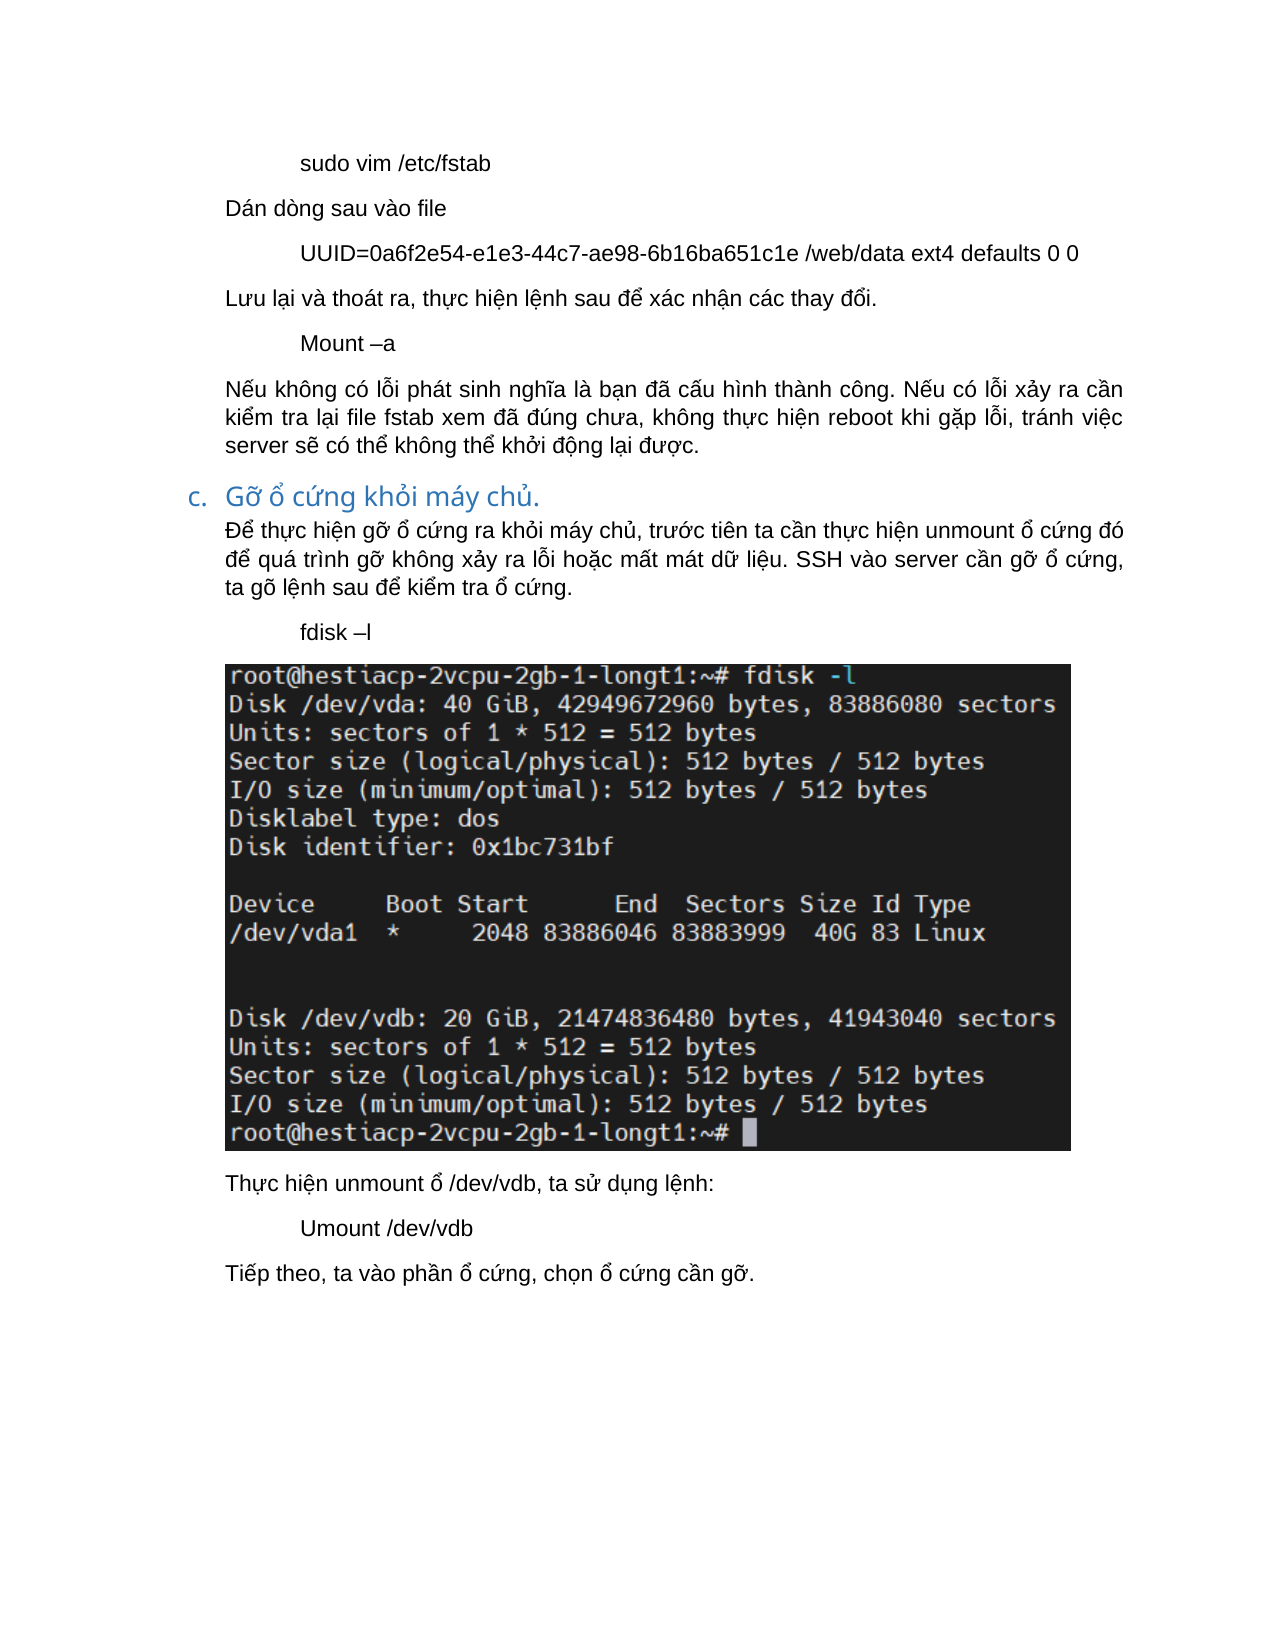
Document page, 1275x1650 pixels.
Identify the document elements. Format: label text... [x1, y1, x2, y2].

text Dán dòng sau vào file [225, 195, 1125, 221]
text Nếu không có lỗi phát sinh nghĩa là bạn đã cấu hình thành công. Nếu có lỗi xảy ra cần kiểm tra lại file fstab xem đã đúng chưa, không thực hiện reboot khi gặp lỗi, tránh việc server sẽ có thể không thể khởi động lại được. [225, 376, 1125, 459]
text UUID=0a6f2e54-e1e3-44c7-ae98-6b16ba651c1e /web/data ext4 defaults 0 0 [225, 240, 1125, 267]
text sudo vim /etc/fstab [225, 150, 1125, 176]
text Umount /dev/vdb [150, 1214, 1125, 1241]
text Thực hiện unmount ổ /dev/vdb, ta sử dụng lệnh: [150, 1169, 1125, 1196]
picture [225, 664, 1071, 1151]
subtitle Gỡ ổ cứng khỏi máy chủ. [187, 477, 1125, 514]
text fdisk –l [262, 619, 1125, 646]
text Lưu lại và thoát ra, thực hiện lệnh sau để xác nhận các thay đổi. [225, 285, 1125, 312]
text Để thực hiện gỡ ổ cứng ra khỏi máy chủ, trước tiên ta cần thực hiện unmount ổ cứng đó để quá trình gỡ không xảy ra lỗi hoặc mất mát dữ liệu. SSH vào server cần gỡ ổ cứng, ta gõ lệnh sau để kiểm tra ổ cứng. [225, 517, 1125, 601]
text Mount –a [225, 330, 1125, 357]
text Tiếp theo, ta vào phần ổ cứng, chọn ổ cứng cần gỡ. [150, 1260, 1125, 1286]
